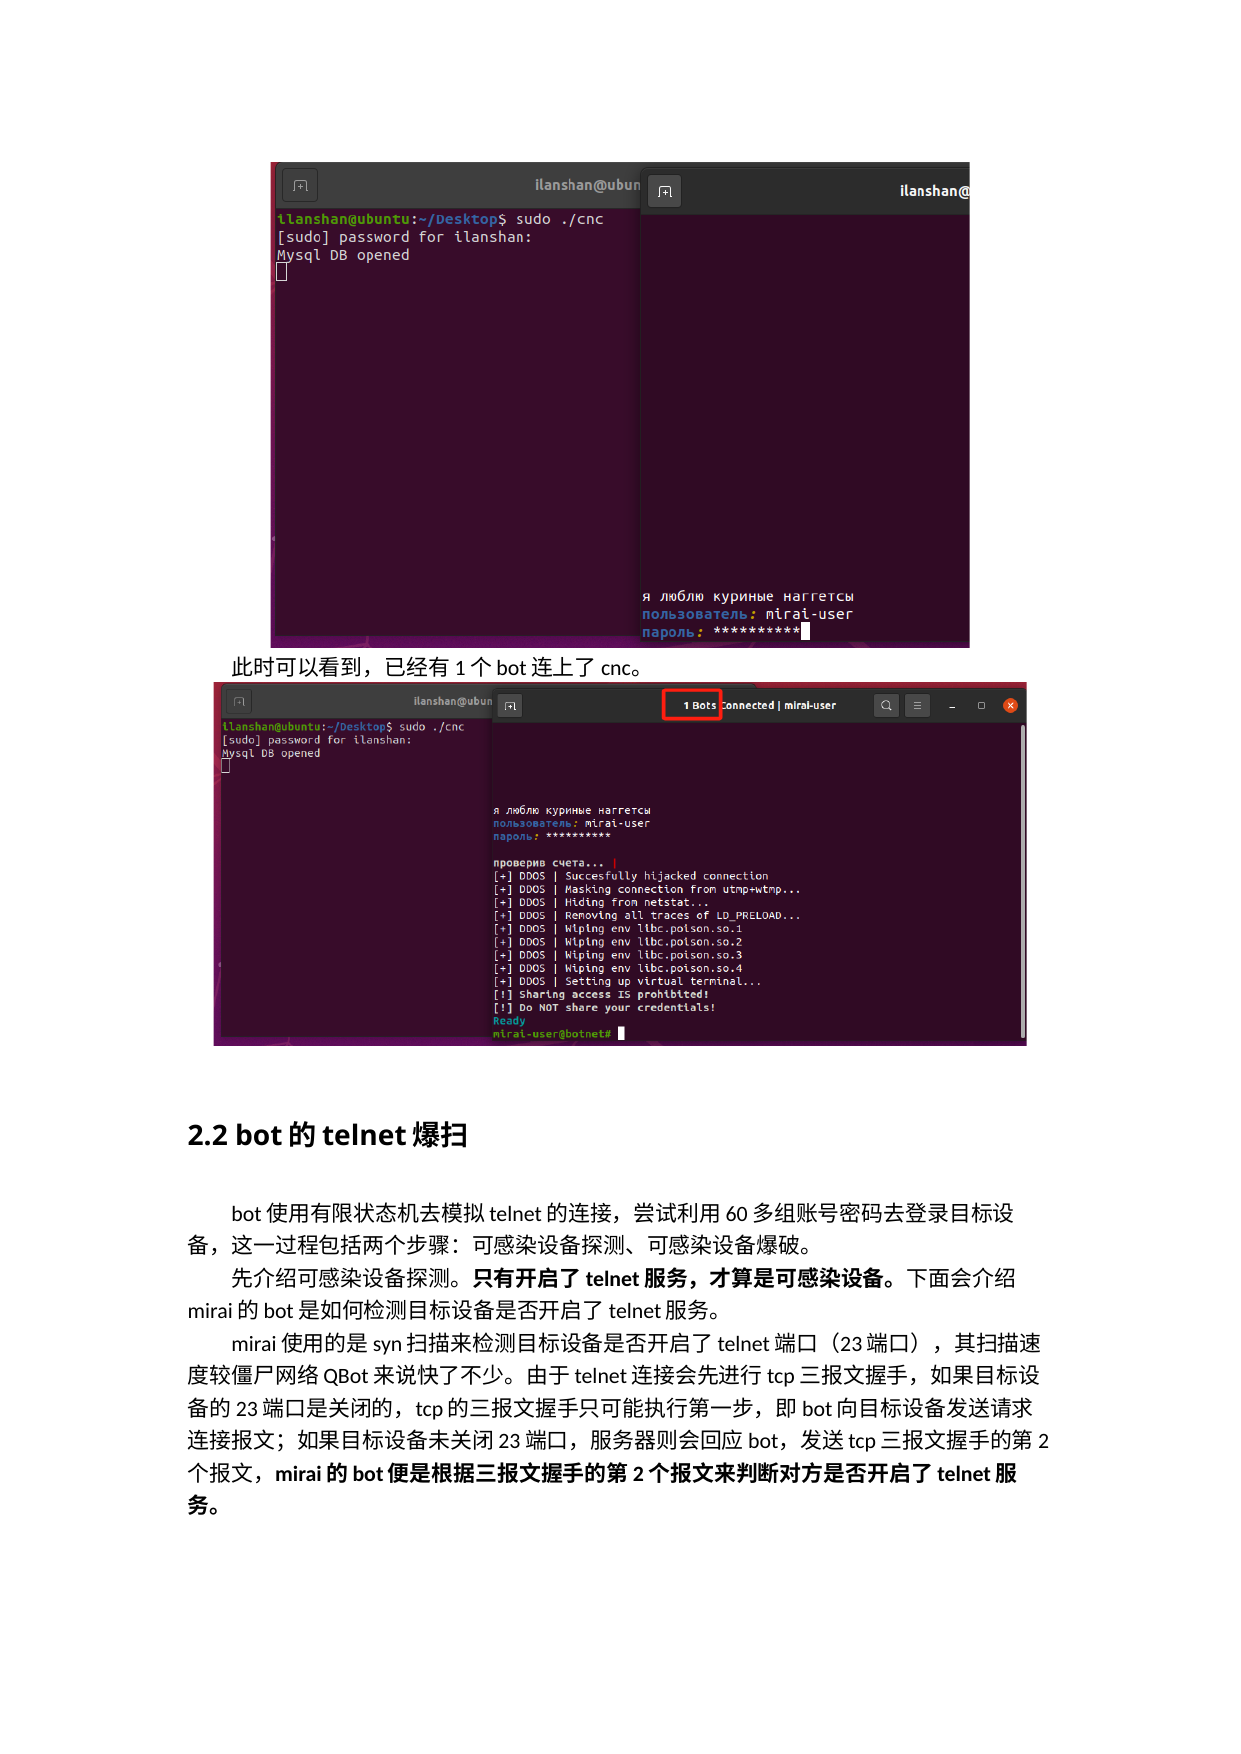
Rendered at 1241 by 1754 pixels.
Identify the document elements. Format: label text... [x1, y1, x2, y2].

picture [213, 682, 1027, 1046]
text 先介绍可感染设备探测。只有开启了telnet服务，才算是可感染设备。下面会介绍mirai的bot是如何检测目标设备是否开启了telnet服务。 [187, 1260, 1053, 1325]
picture [270, 162, 970, 648]
text 此时可以看到，已经有1个bot连上了cnc。 [187, 649, 1053, 682]
text mirai使用的是syn扫描来检测目标设备是否开启了telnet端口（23端口），其扫描速度较僵尸网络QBot来说快了不少。由于telnet连接会先进行tcp三报文握手，如果目标设备的23端口是关闭的，tcp的三报文握手只可能执行第一步，即bot向目标设备发送请求连接报文；如果目标设备未关闭23端口，服务器则会回应bot，发送tcp三报文握手的第2个报文，mirai的bot便是根据三报文握手的第2个报文来判断对方是否开启了telnet服务。 [187, 1325, 1053, 1520]
subtitle 2.2 bot的telnet爆扫 [187, 1101, 1053, 1166]
text bot使用有限状态机去模拟telnet的连接，尝试利用60多组账号密码去登录目标设备，这一过程包括两个步骤：可感染设备探测、可感染设备爆破。 [187, 1195, 1053, 1260]
